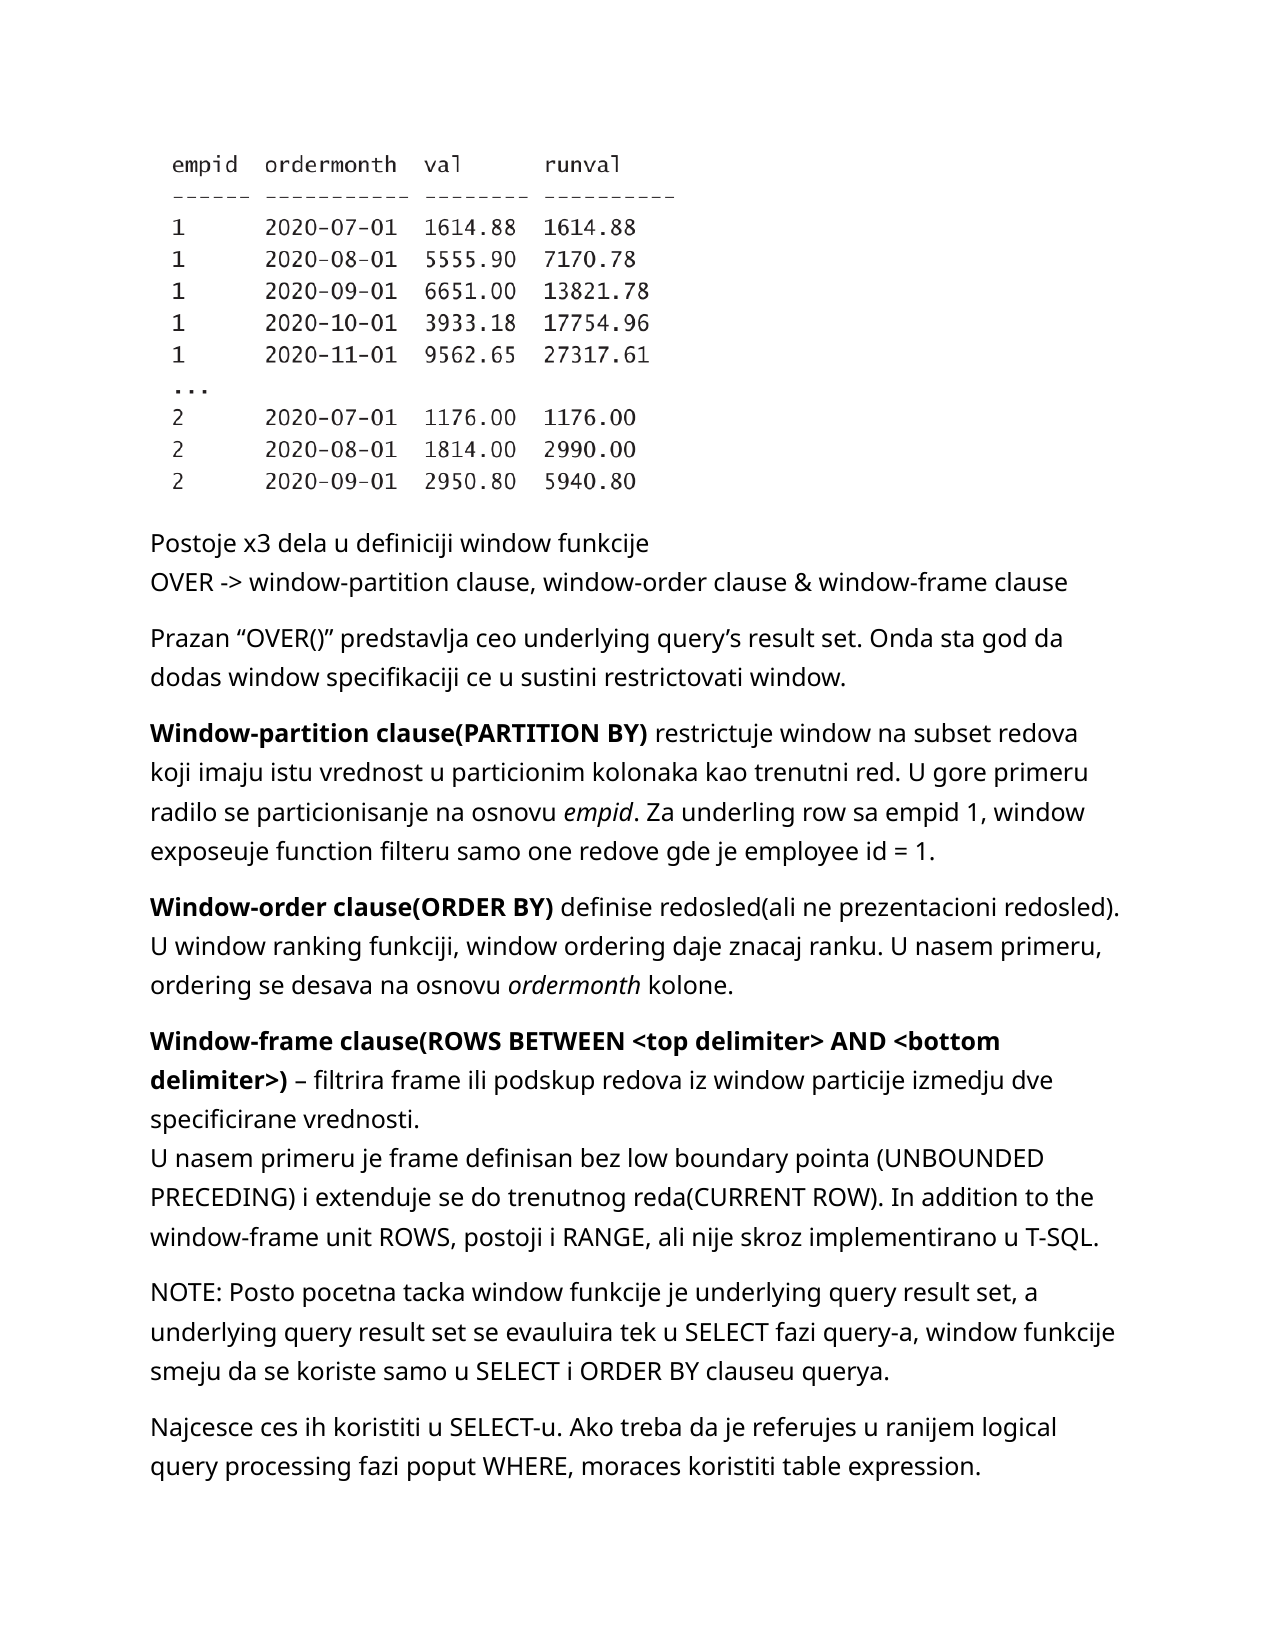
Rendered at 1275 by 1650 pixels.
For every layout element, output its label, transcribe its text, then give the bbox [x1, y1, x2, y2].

text Window-partition clause(PARTITION BY) restrictuje window na subset redova koji imaju istu vrednost u particionim kolonaka kao trenutni red. U gore primeru radilo se particionisanje na osnovu empid. Za underling row sa empid 1, window exposeuje function filteru samo one redove gde je employee id = 1. [150, 716, 1125, 867]
text Window-order clause(ORDER BY) definise redosled(ali ne prezentacioni redosled). U window ranking funkciji, window ordering daje znacaj ranku. U nasem primeru, ordering se desava na osnovu ordermonth kolone. [150, 889, 1125, 1002]
text NOTE: Posto pocetna tacka window funkcije je underlying query result set, a underlying query result set se evauluira tek u SELECT fazi query-a, window funkcije smeju da se koriste samo u SELECT i ORDER BY clauseu querya. [150, 1275, 1125, 1387]
text Window-frame clause(ROWS BETWEEN <top delimiter> AND <bottom delimiter>) – filtrira frame ili podskup redova iz window particije izmedju dve specificirane vrednosti. U nasem primeru je frame definisan bez low boundary pointa (UNBOUNDED PRECEDING) i extenduje se do trenutnog reda(CURRENT ROW). In addition to the window-frame unit ROWS, postoji i RANGE, ali nije skroz implementirano u T-SQL. [150, 1023, 1125, 1253]
picture [150, 150, 687, 505]
text Prazan “OVER()” predstavlja ceo underlying query’s result set. Onda sta god da dodas window specifikaciji ce u sustini restrictovati window. [150, 621, 1125, 694]
text Najcesce ces ih koristiti u SELECT-u. Ako treba da je referujes u ranijem logical query processing fazi poput WHERE, moraces koristiti table expression. [150, 1409, 1125, 1482]
text Postoje x3 dela u definiciji window funkcije OVER -> window-partition clause, window-order clause & window-frame clause [150, 526, 1125, 599]
